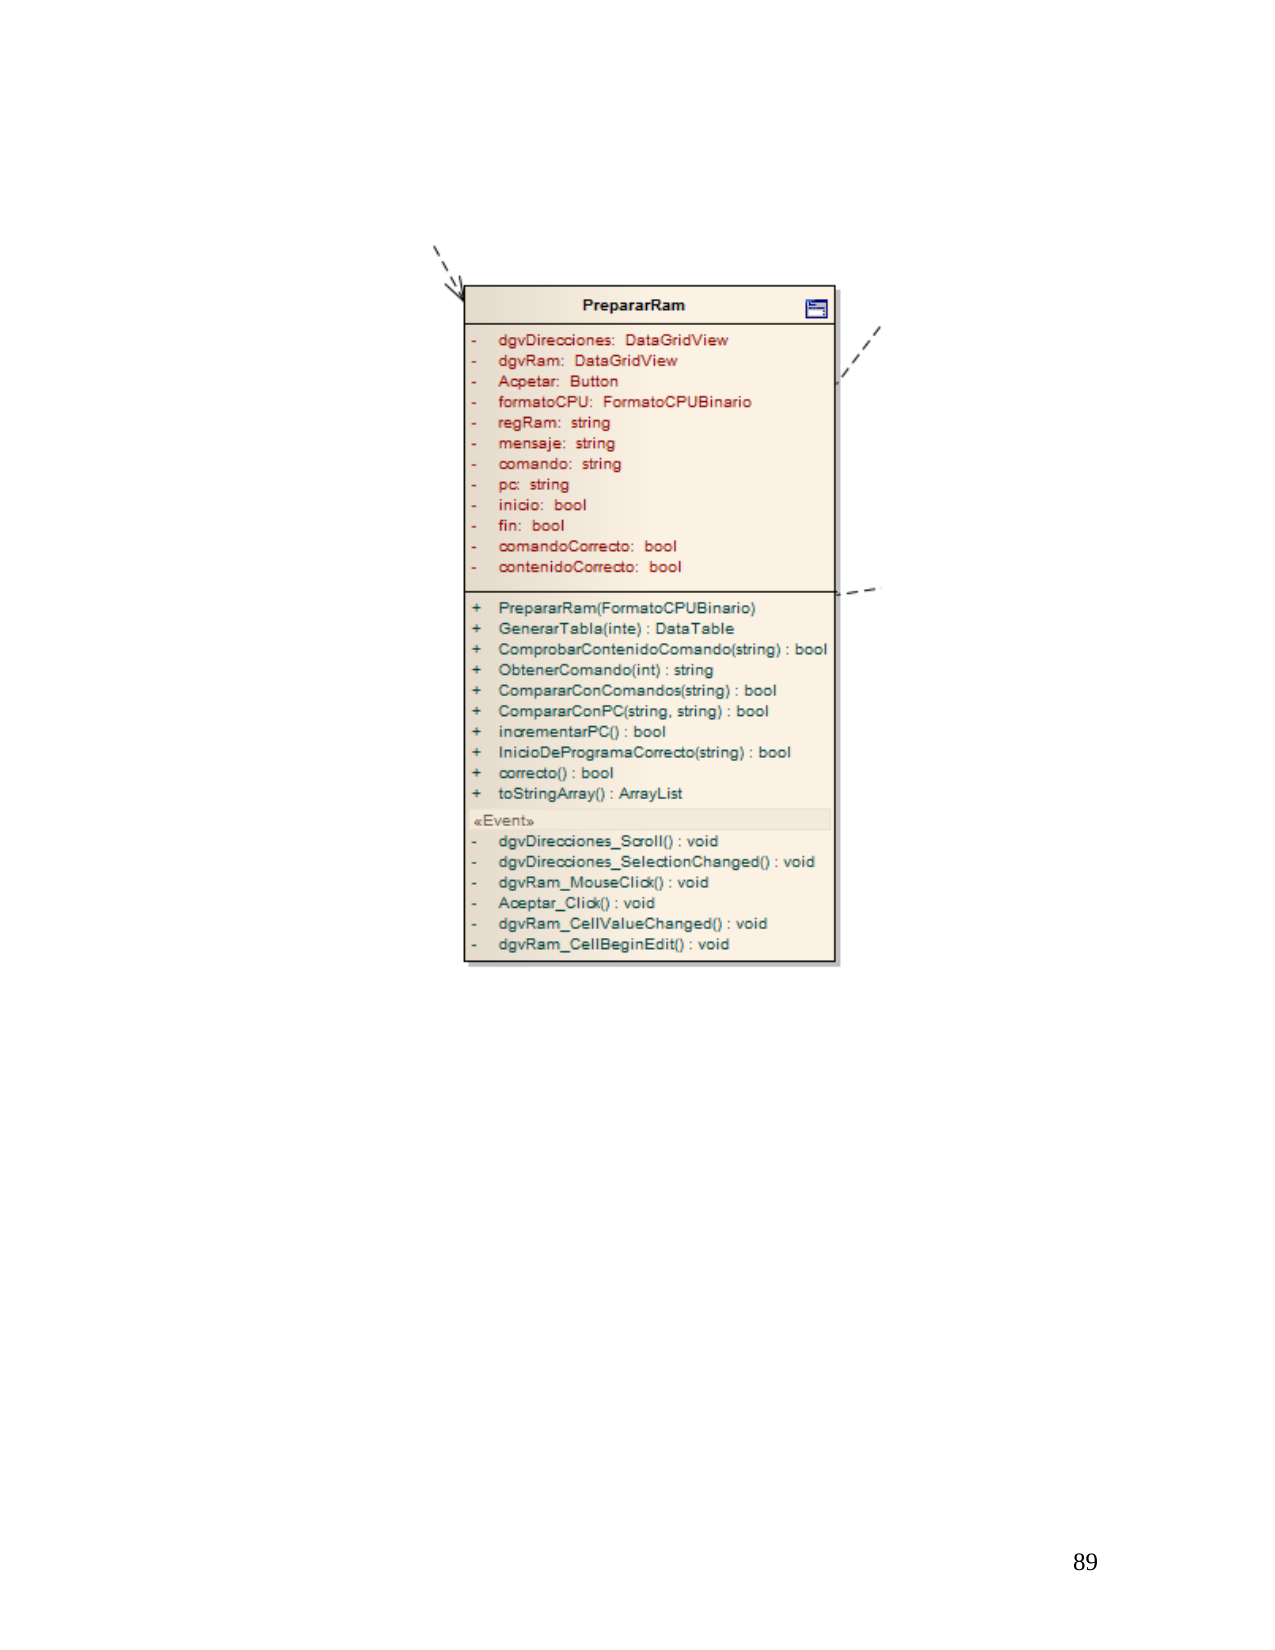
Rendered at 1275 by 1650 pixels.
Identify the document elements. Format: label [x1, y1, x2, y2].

picture [423, 241, 882, 980]
